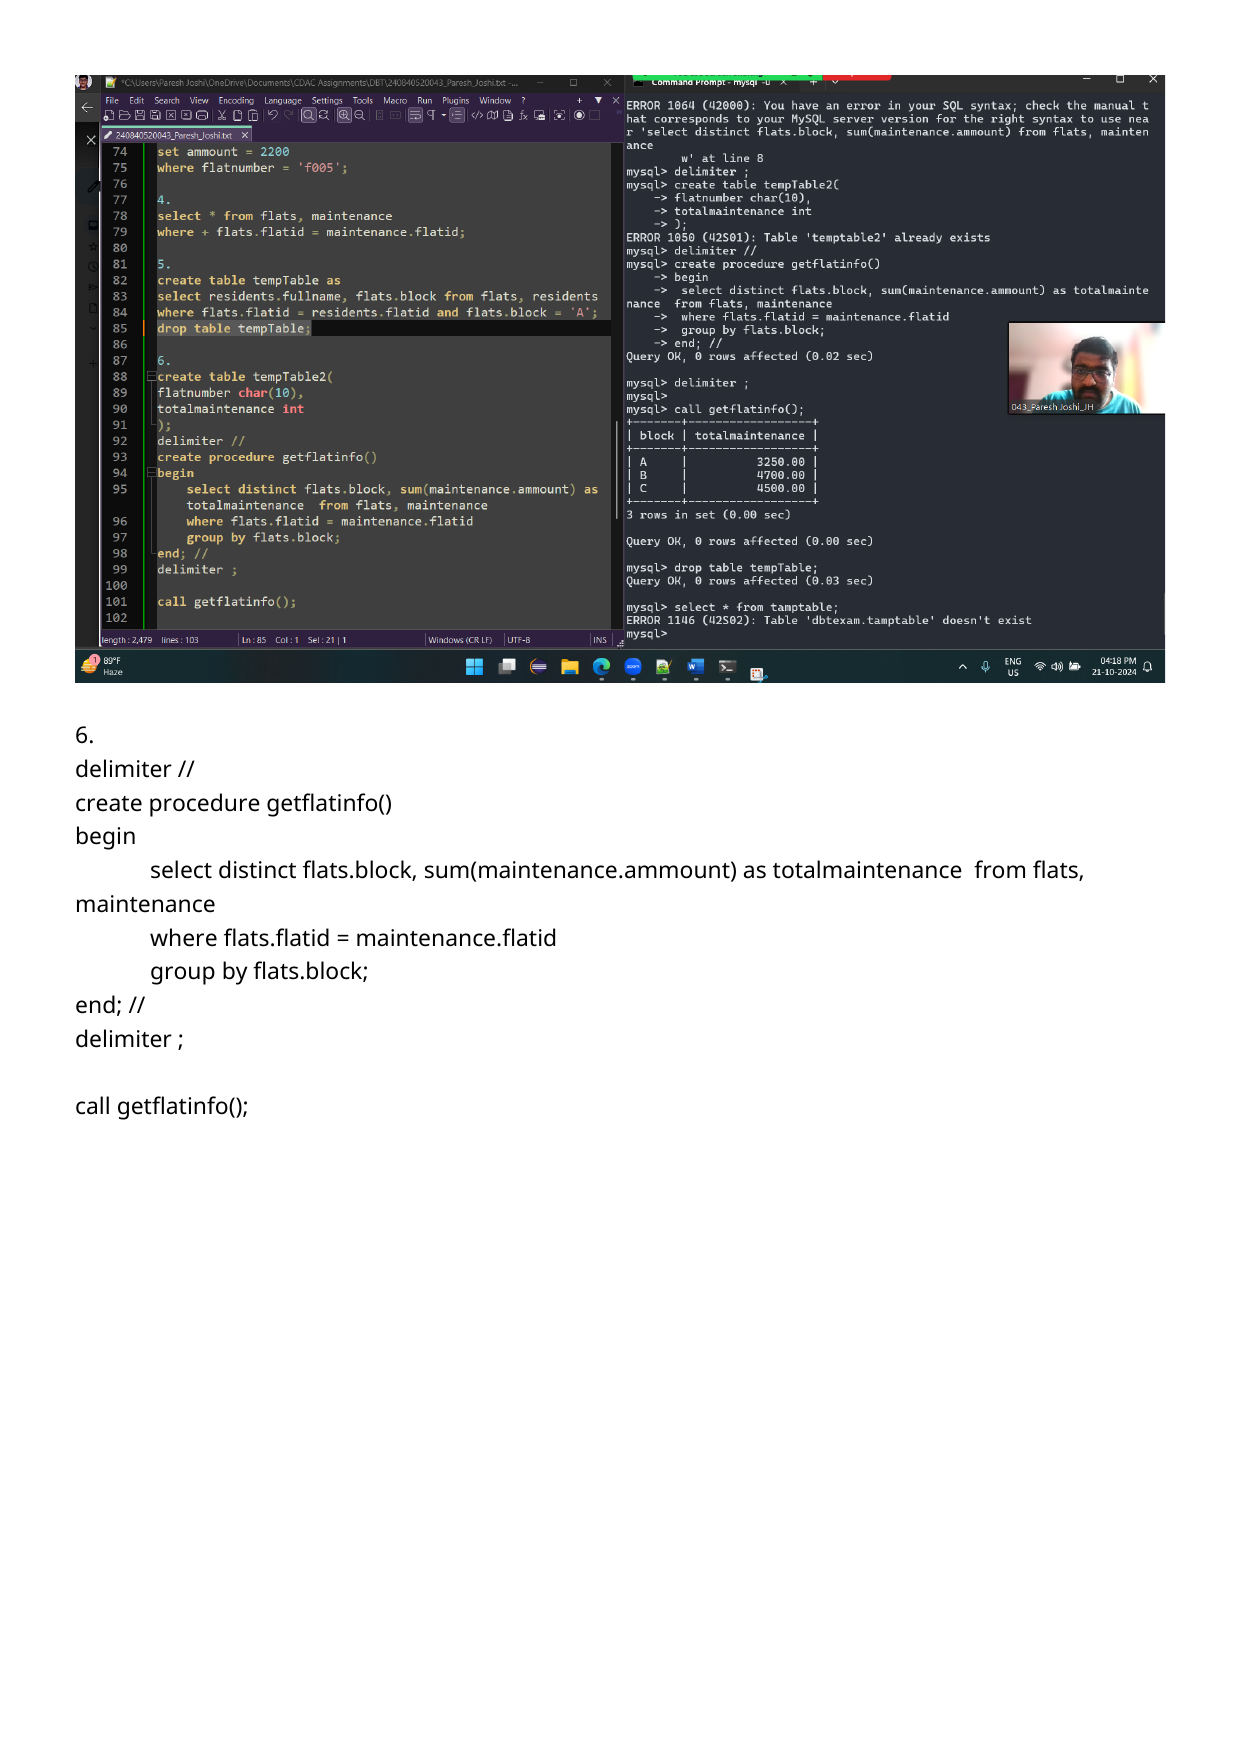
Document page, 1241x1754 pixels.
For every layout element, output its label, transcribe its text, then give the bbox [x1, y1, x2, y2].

text select distinct flats.block, sum(maintenance.ammount) as totalmaintenance from flats, maintenance [75, 854, 1165, 919]
text delimiter // [75, 753, 1165, 784]
text where flats.flatid = maintenance.flatid [75, 922, 1165, 953]
text delimiter ; [75, 1023, 1165, 1054]
text 6. [75, 719, 1165, 750]
text begin [75, 820, 1165, 852]
picture [75, 75, 1166, 683]
text create procedure getflatinfo() [75, 787, 1165, 818]
text end; // [75, 989, 1165, 1020]
text call getflatinfo(); [75, 1090, 1165, 1122]
text group by flats.block; [75, 955, 1165, 987]
